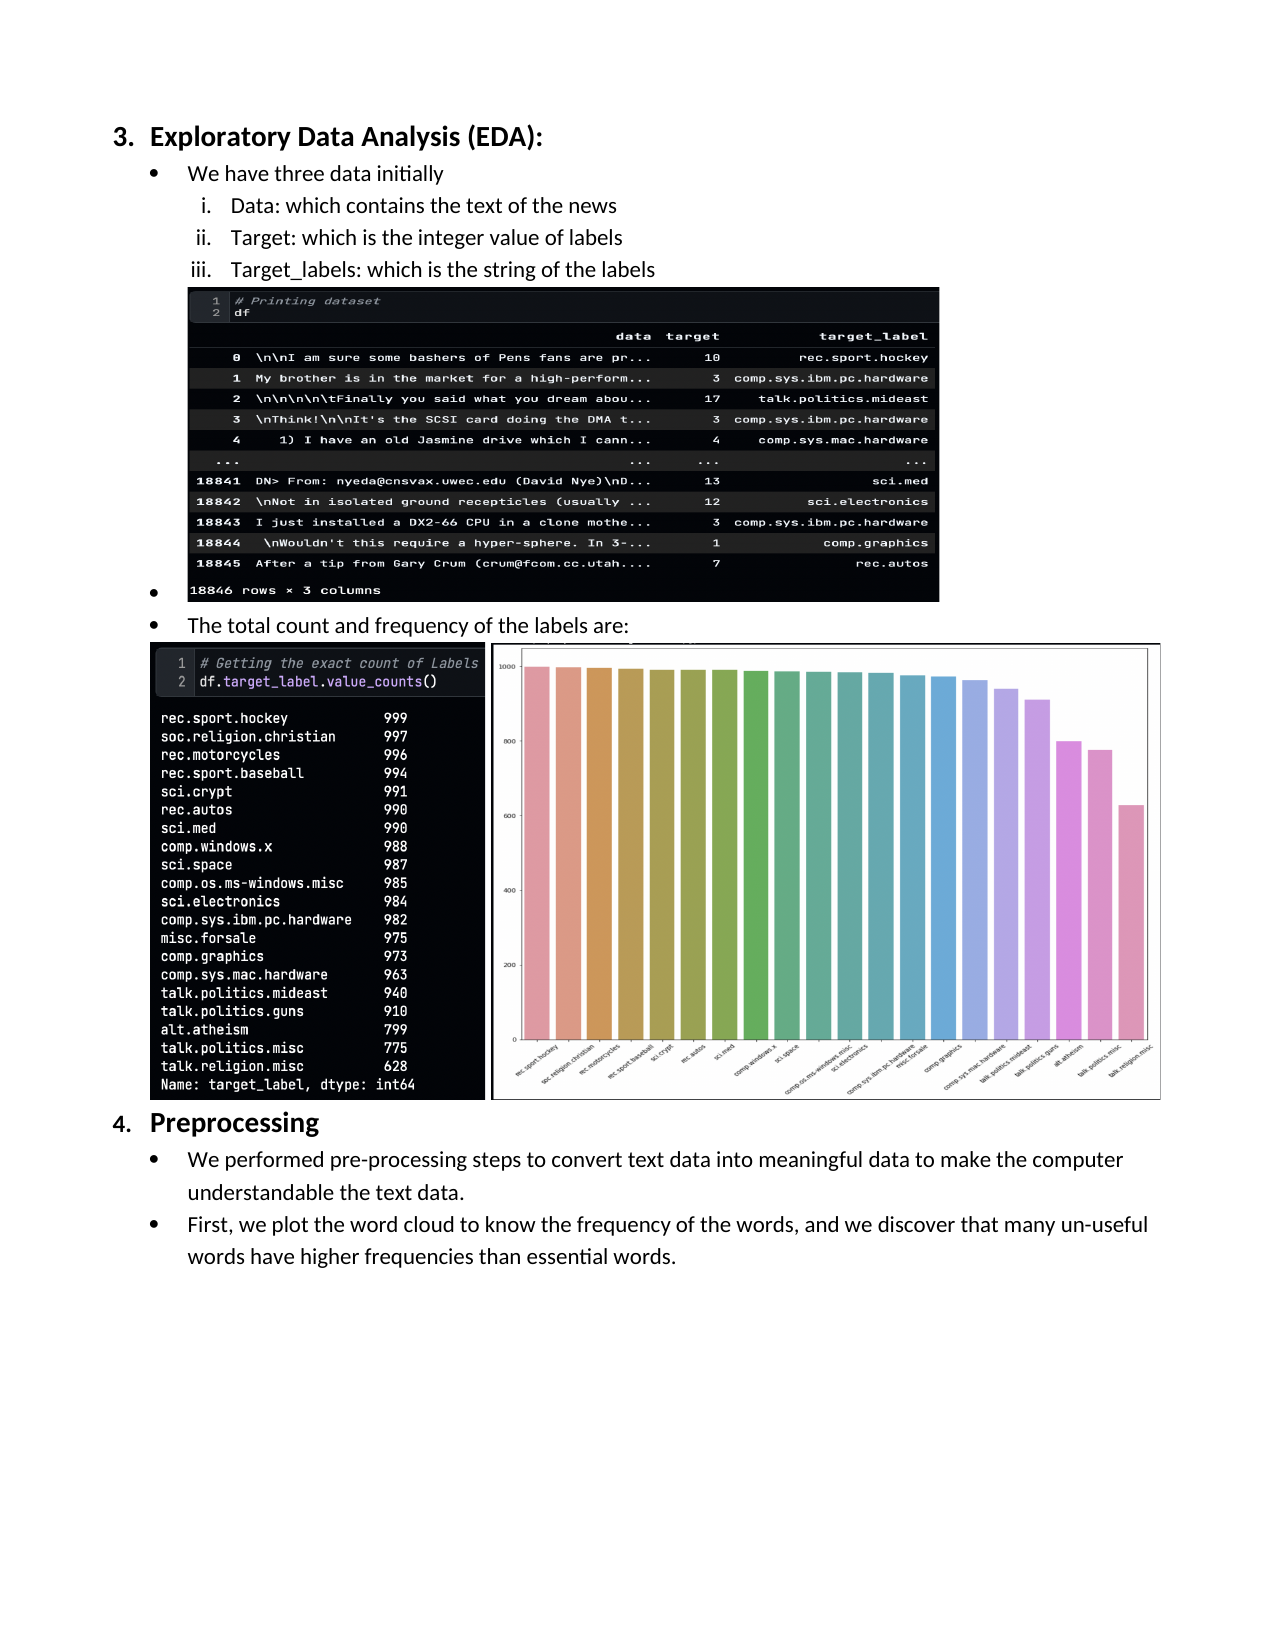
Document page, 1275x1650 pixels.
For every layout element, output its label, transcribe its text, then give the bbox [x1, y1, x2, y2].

list First, we plot the word cloud to know the frequency of the words, and we discover that many un-useful words have higher frequencies than essential words. [150, 1210, 1162, 1270]
picture [187, 287, 940, 602]
picture [491, 643, 1161, 1100]
list We have three data initially [150, 159, 1162, 187]
list Target_labels: which is the string of the labels [212, 255, 1162, 283]
picture [150, 642, 486, 1100]
list Exploratory Data Analysis (EDA): [112, 118, 1162, 153]
list Data: which contains the text of the news [212, 191, 1162, 219]
list Preprocessing [112, 1104, 1162, 1140]
list Target: which is the integer value of labels [212, 223, 1162, 251]
list The total count and frequency of the labels are: [150, 611, 1162, 639]
list We performed pre-processing steps to convert text data into meaningful data to make the computer understandable the text data. [150, 1145, 1162, 1206]
